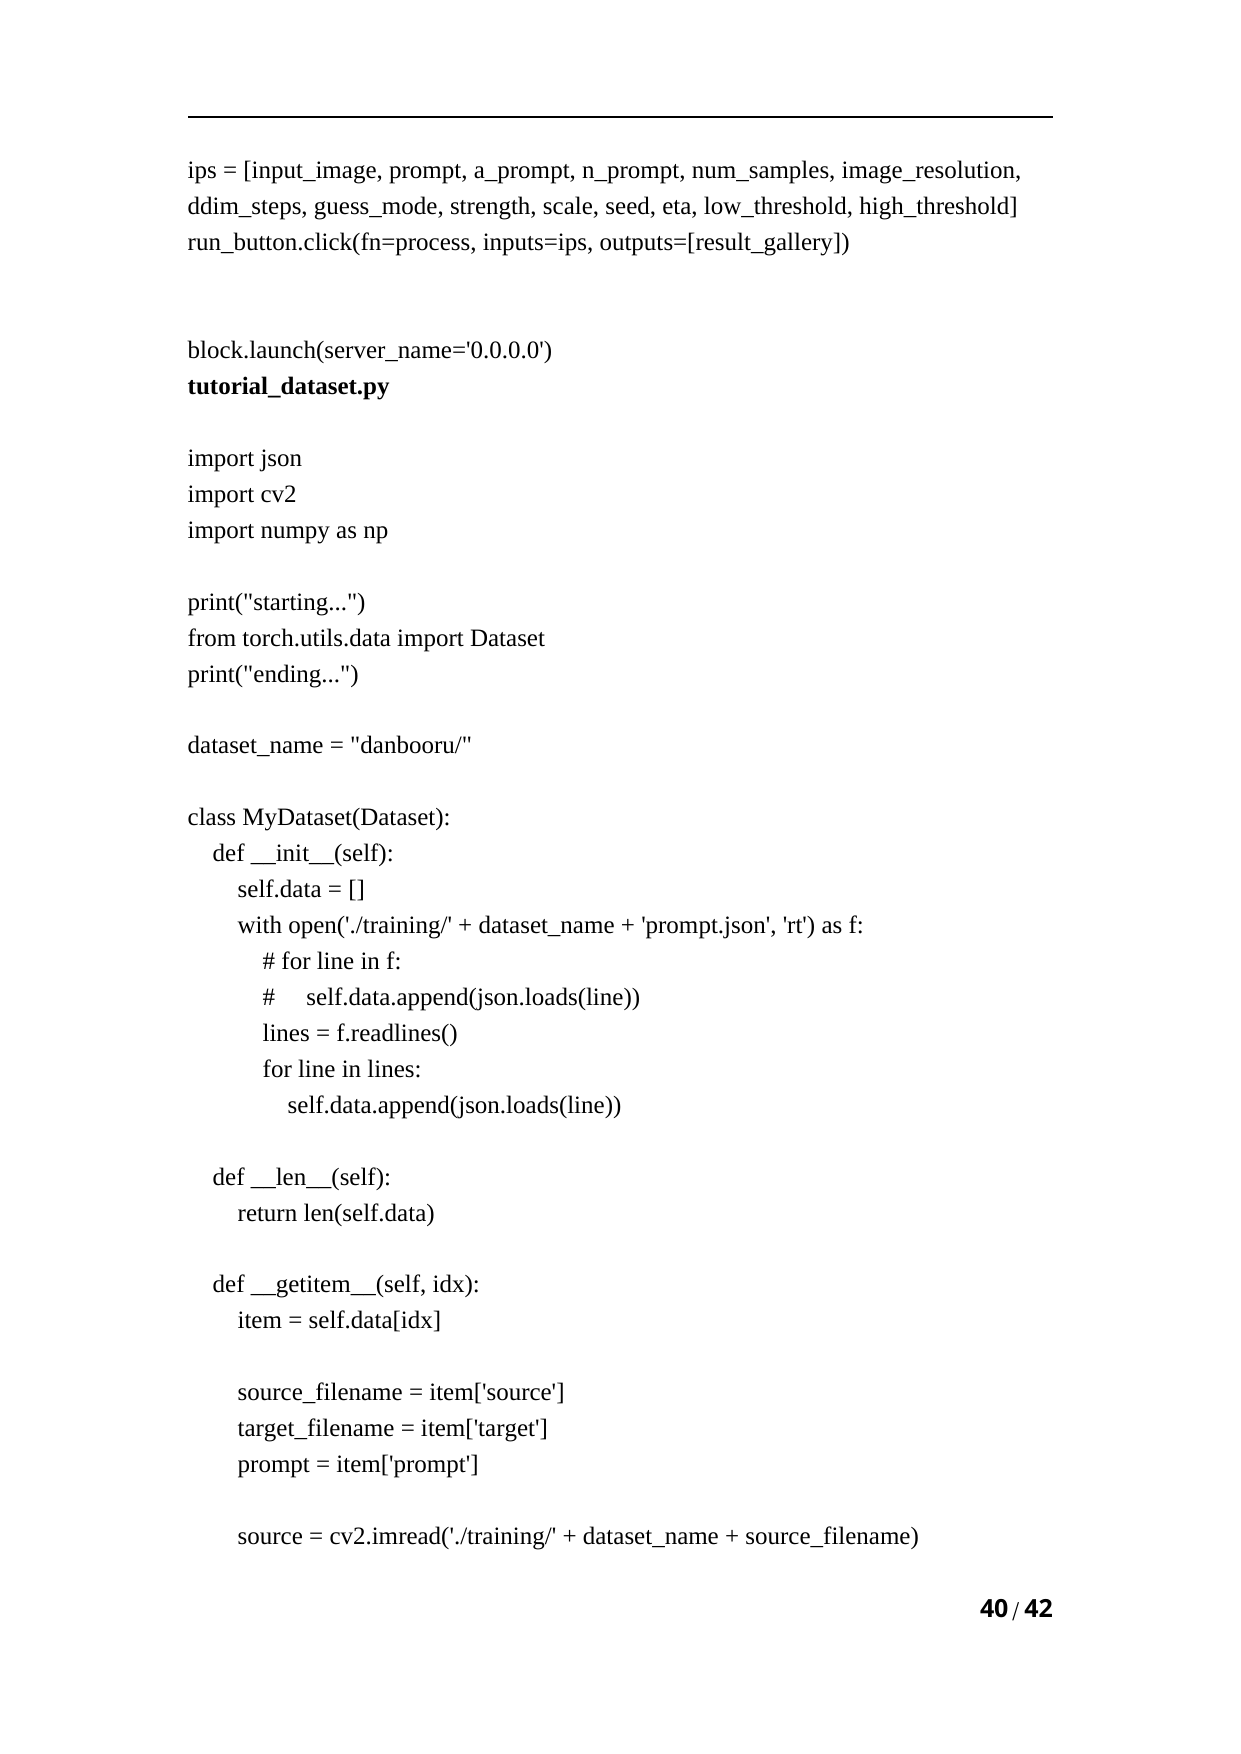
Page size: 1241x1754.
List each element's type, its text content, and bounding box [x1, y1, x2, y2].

text print("starting...") [187, 587, 1053, 616]
text return len(self.data) [187, 1198, 1053, 1226]
text # for line in f: [187, 946, 1053, 975]
text tutorial_dataset.py [187, 371, 1053, 400]
text def __len__(self): [187, 1162, 1053, 1191]
text dataset_name = "danbooru/" [187, 731, 1053, 759]
text target_filename = item['target'] [187, 1413, 1053, 1442]
text def __getitem__(self, idx): [187, 1269, 1053, 1298]
text lines = f.readlines() [187, 1018, 1053, 1047]
text class MyDataset(Dataset): [187, 802, 1053, 831]
text import numpy as np [187, 515, 1053, 544]
text with open('./training/' + dataset_name + 'prompt.json', 'rt') as f: [187, 910, 1053, 939]
text def __init__(self): [187, 838, 1053, 867]
text from torch.utils.data import Dataset [187, 623, 1053, 651]
text self.data = [] [187, 874, 1053, 903]
text item = self.data[idx] [187, 1306, 1053, 1334]
text # self.data.append(json.loads(line)) [187, 982, 1053, 1011]
text import cv2 [187, 479, 1053, 508]
text import json [187, 443, 1053, 472]
text source = cv2.imread('./training/' + dataset_name + source_filename) [187, 1521, 1053, 1550]
text run_button.click(fn=process, inputs=ips, outputs=[result_gallery]) [187, 227, 1053, 256]
text ips = [input_image, prompt, a_prompt, n_prompt, num_samples, image_resolution, ddim_steps, guess_mode, strength, scale, seed, eta, low_threshold, high_threshold] [187, 156, 1053, 220]
text print("ending...") [187, 659, 1053, 687]
text self.data.append(json.loads(line)) [187, 1090, 1053, 1119]
text block.launch(server_name='0.0.0.0') [187, 335, 1053, 364]
text prompt = item['prompt'] [187, 1449, 1053, 1478]
text source_filename = item['source'] [187, 1377, 1053, 1406]
text for line in lines: [187, 1054, 1053, 1083]
